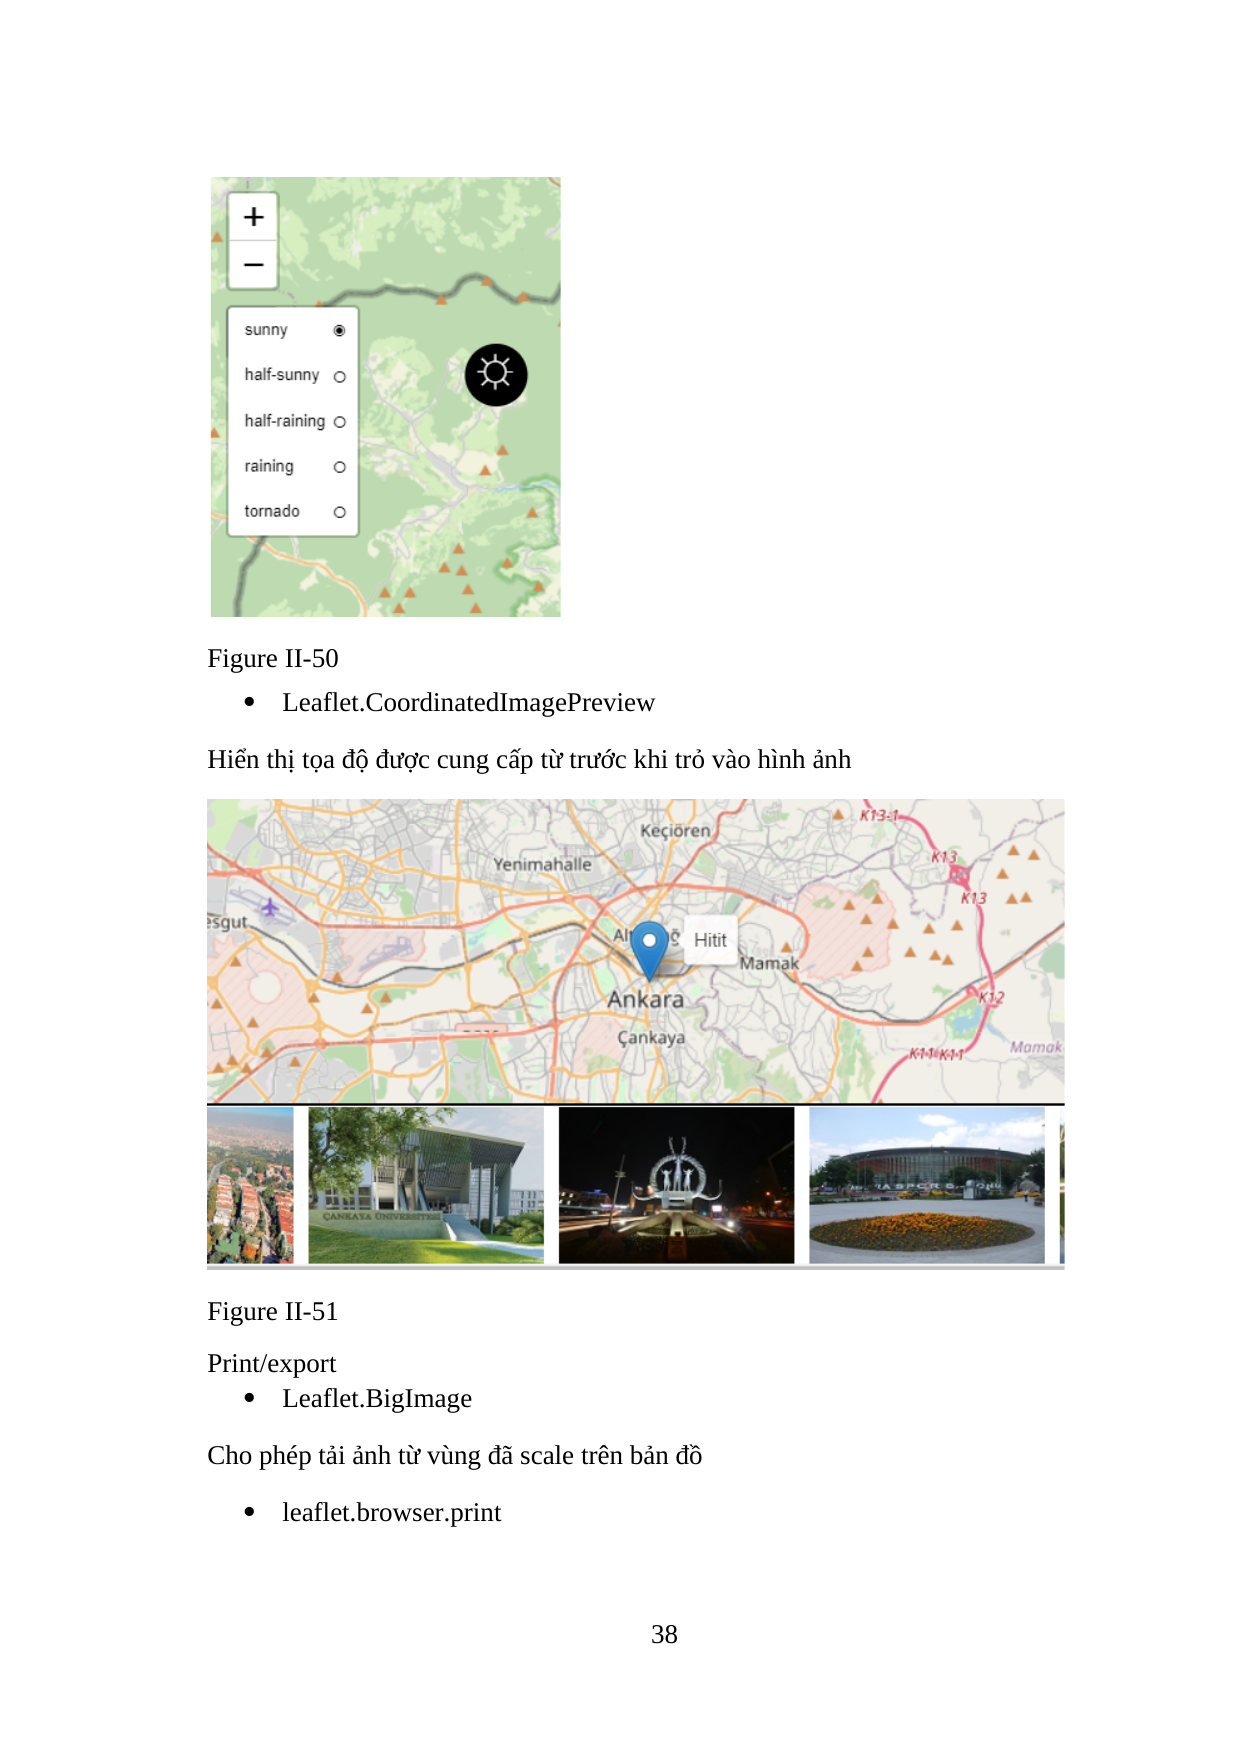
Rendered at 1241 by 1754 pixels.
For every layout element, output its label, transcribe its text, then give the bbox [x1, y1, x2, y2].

text Figure II-50 [207, 642, 1122, 673]
list Leaflet.CoordinatedImagePreview [244, 686, 1122, 717]
list Leaflet.BigImage [244, 1382, 1122, 1414]
text Cho phép tải ảnh từ vùng đã scale trên bản đồ [207, 1439, 1122, 1470]
subtitle Print/export [207, 1347, 1122, 1378]
picture [207, 177, 561, 617]
list leaflet.browser.print [244, 1496, 1122, 1527]
text Figure II-51 [207, 1295, 1122, 1326]
text Hiển thị tọa độ được cung cấp từ trước khi trỏ vào hình ảnh [207, 743, 1122, 774]
picture [207, 799, 1065, 1270]
